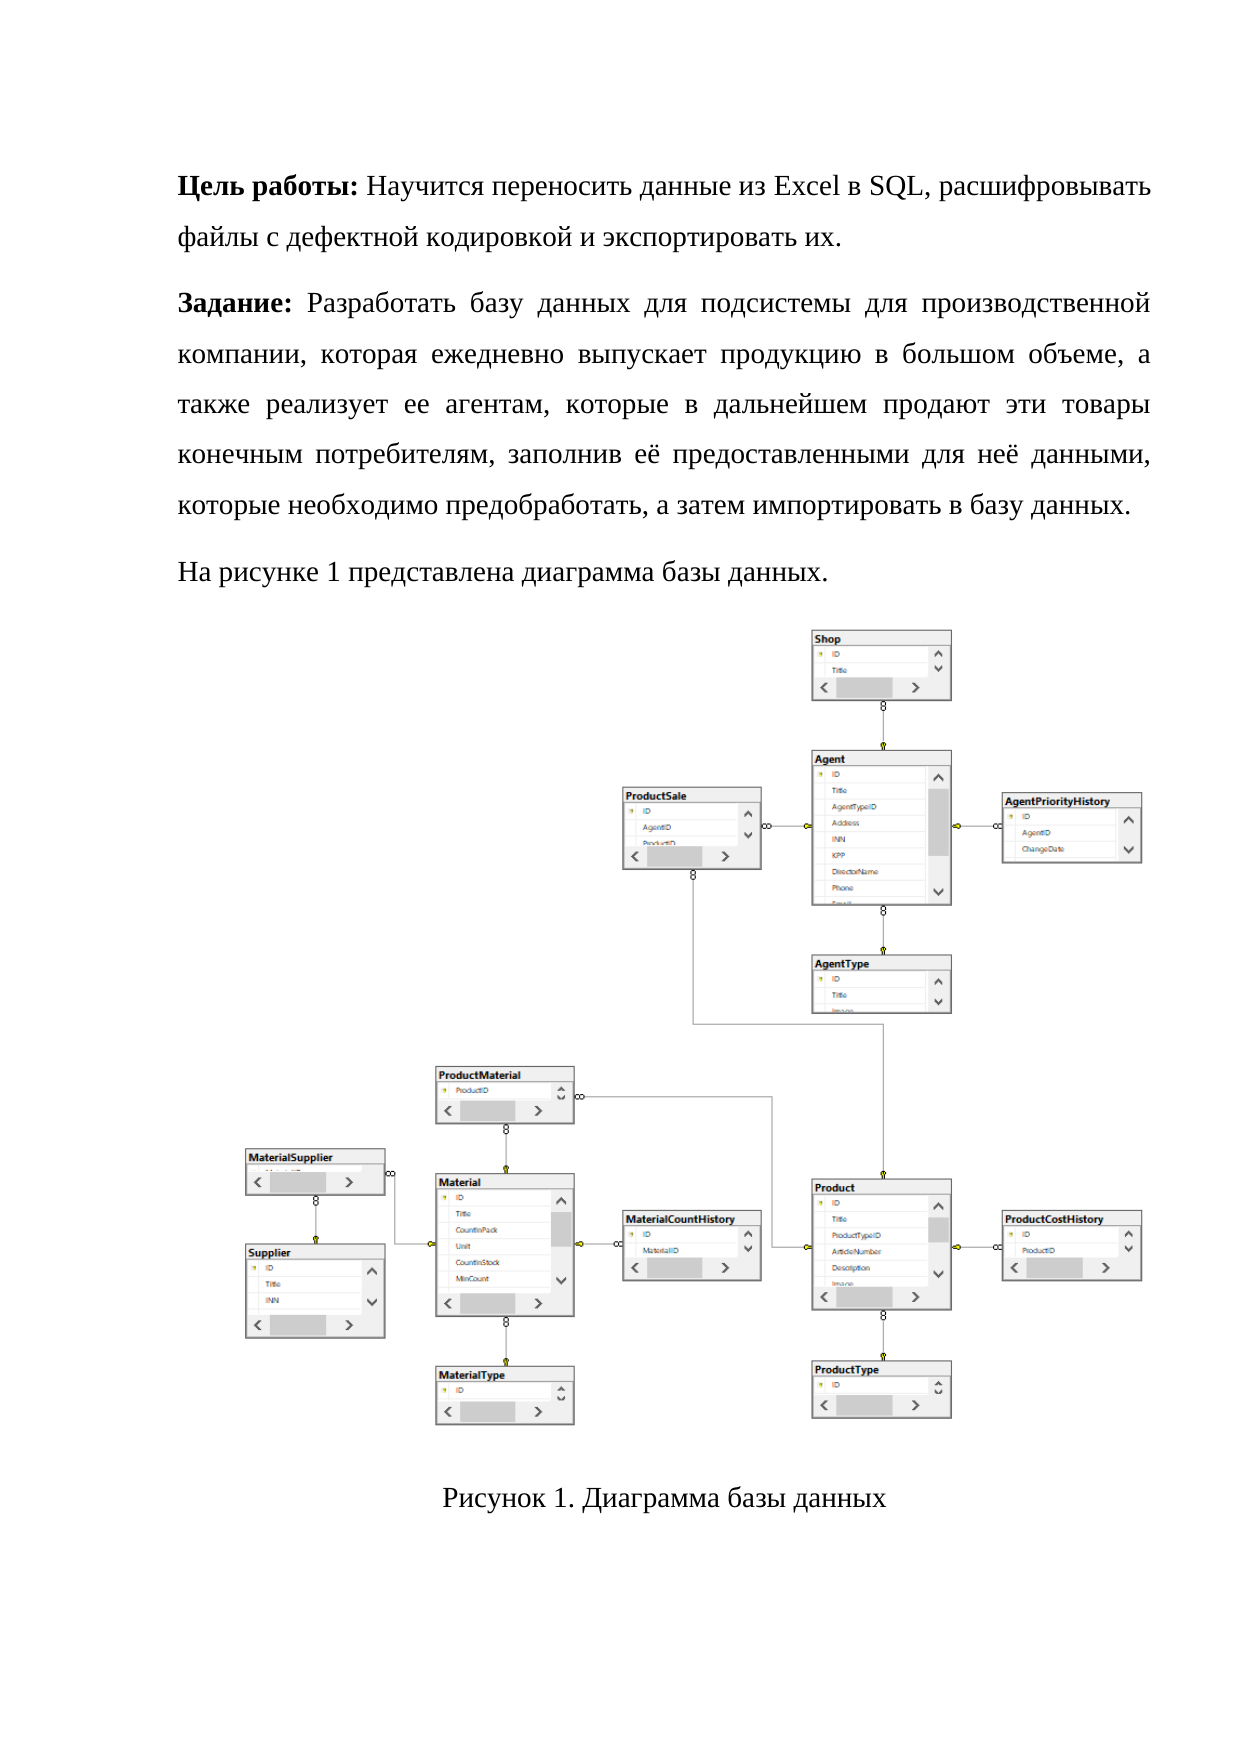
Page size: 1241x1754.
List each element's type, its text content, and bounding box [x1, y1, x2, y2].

text Задание: Разработать базу данных для подсистемы для производственной компании, которая ежедневно выпускает продукцию в большом объеме, а также реализует ее агентам, которые в дальнейшем продают эти товары конечным потребителям, заполнив её предоставленными для неё данными, которые необходимо предобработать, а затем импортировать в базу данных. [177, 286, 1152, 520]
text На рисунке 1 представлена диаграмма базы данных. [177, 554, 1152, 587]
text Рисунок 1. Диаграмма базы данных [177, 1480, 1152, 1513]
picture [177, 620, 1152, 1447]
text Цель работы: Научится переносить данные из Excel в SQL, расшифровывать файлы с дефектной кодировкой и экспортировать их. [177, 168, 1152, 252]
